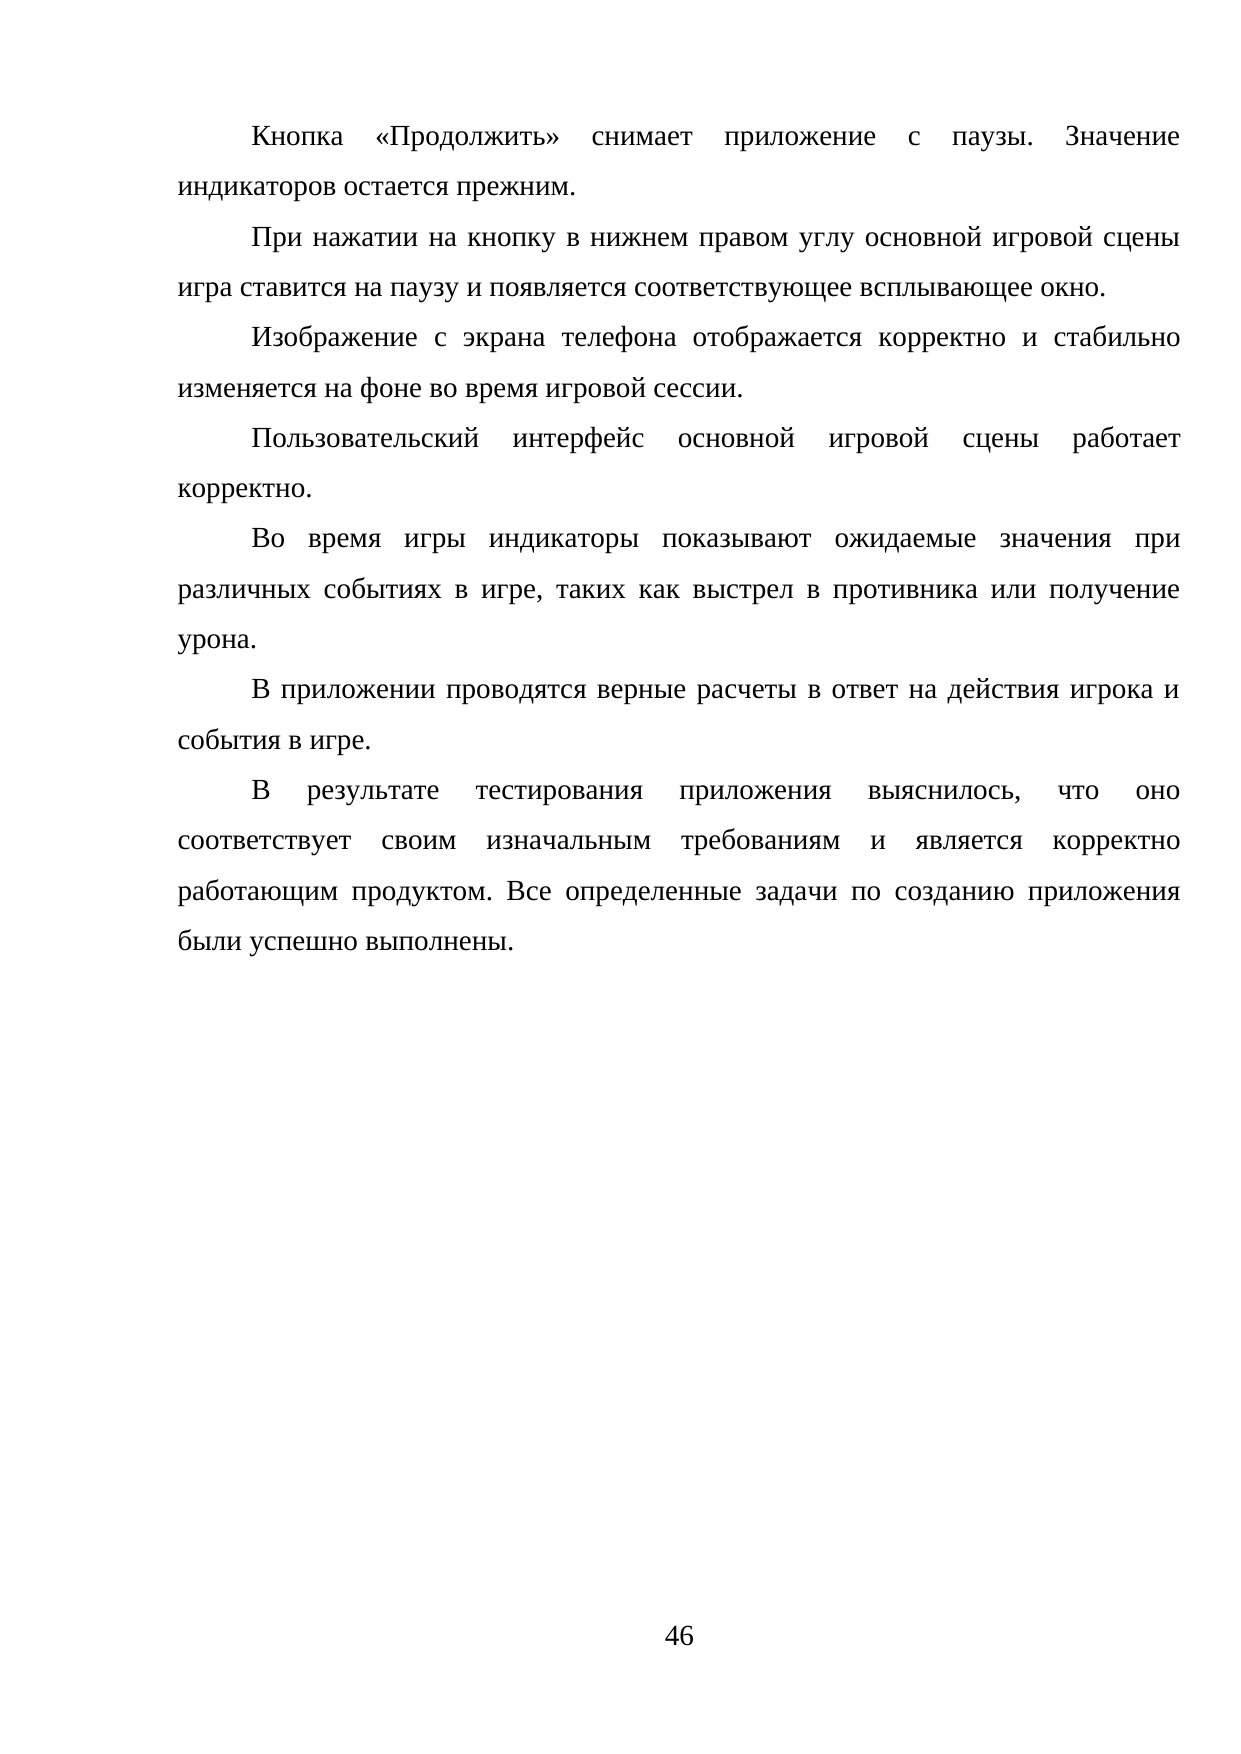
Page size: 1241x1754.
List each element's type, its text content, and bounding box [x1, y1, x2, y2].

text При нажатии на кнопку в нижнем правом углу основной игровой сцены игра ставится на паузу и появляется соответствующее всплывающее окно. [177, 219, 1181, 303]
list В приложении проводятся верные расчеты в ответ на действия игрока и события в игре. [177, 672, 1181, 755]
list Кнопка «Продолжить» снимает приложение с паузы. Значение индикаторов остается прежним. [177, 118, 1181, 202]
text Пользовательский интерфейс основной игровой сцены работает корректно. [177, 420, 1181, 504]
text В результате тестирования приложения выяснилось, что оно соответствует своим изначальным требованиям и является корректно работающим продуктом. Все определенные задачи по созданию приложения были успешно выполнены. [177, 772, 1181, 957]
list Изображение с экрана телефона отображается корректно и стабильно изменяется на фоне во время игровой сессии. [177, 319, 1181, 403]
list Во время игры индикаторы показывают ожидаемые значения при различных событиях в игре, таких как выстрел в противника или получение урона. [177, 521, 1181, 655]
